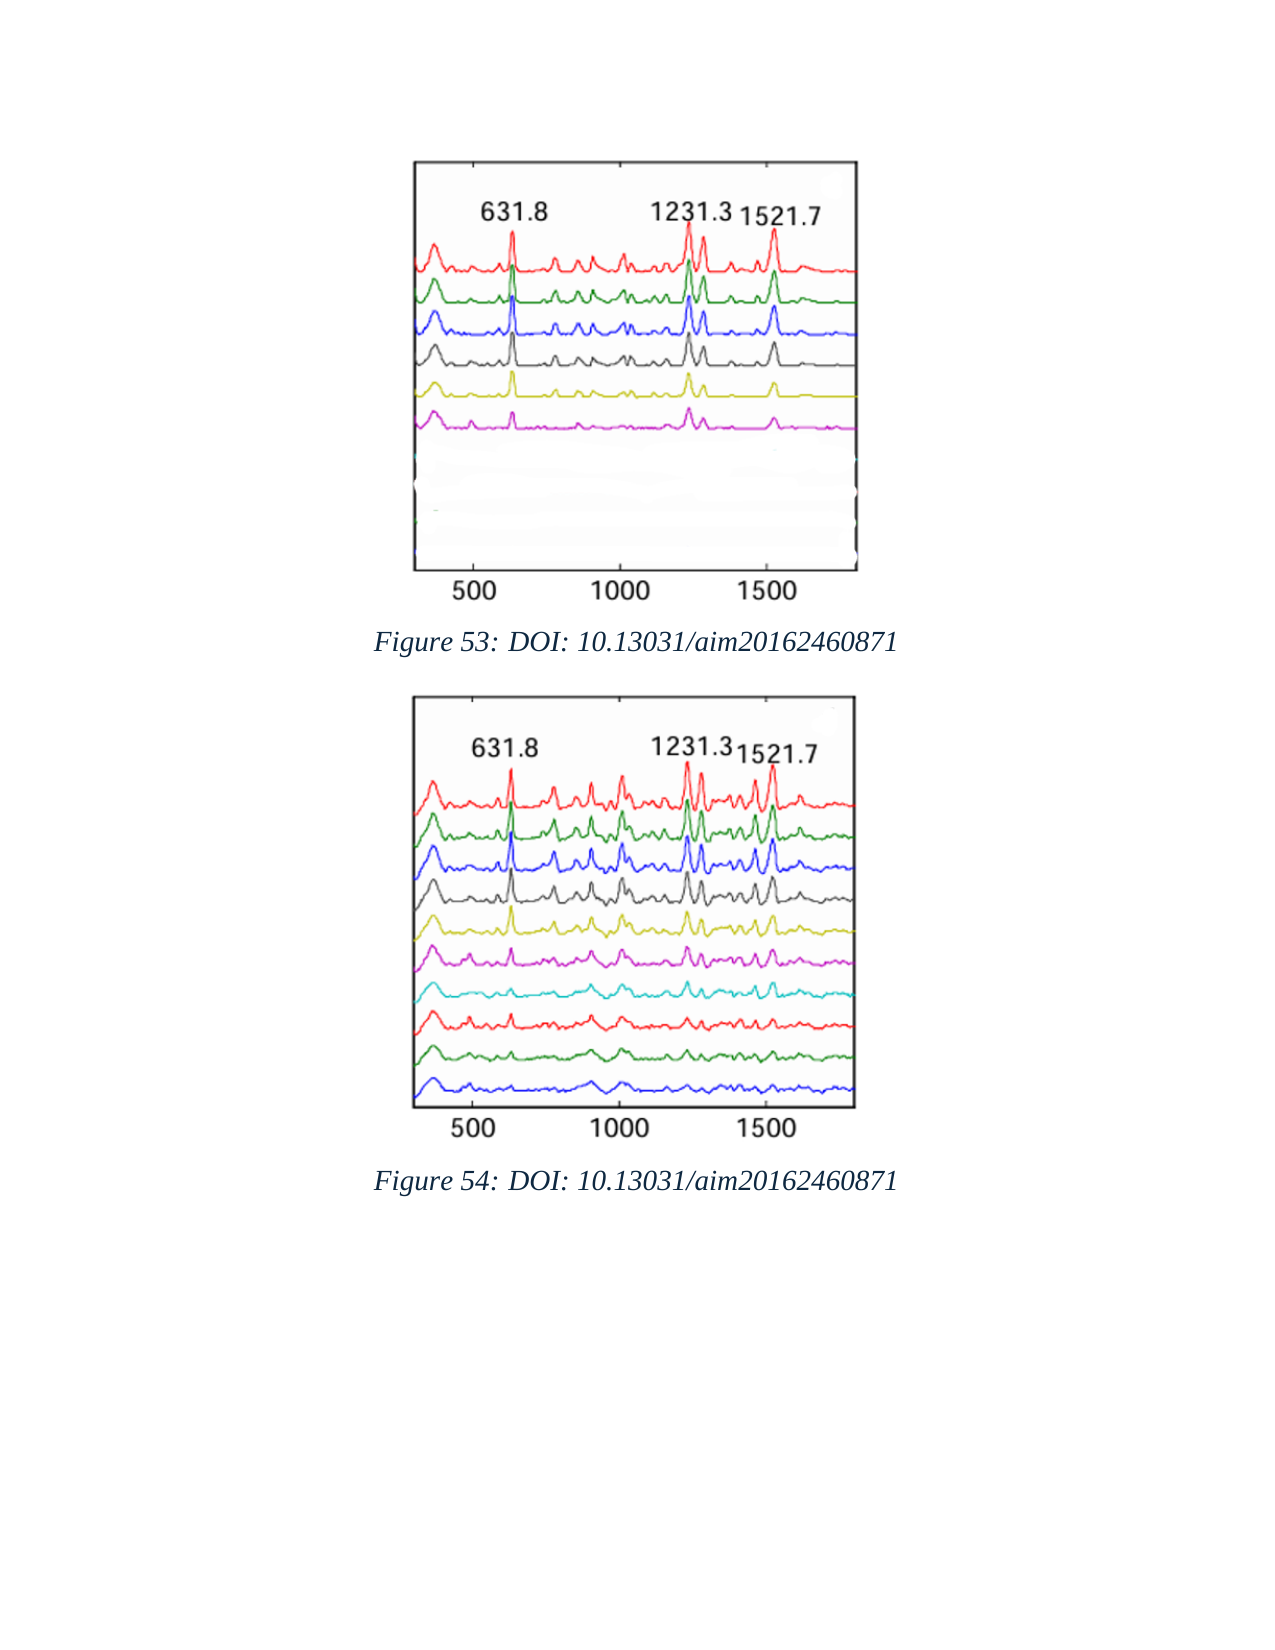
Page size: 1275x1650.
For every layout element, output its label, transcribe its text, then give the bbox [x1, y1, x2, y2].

picture [403, 678, 872, 1142]
text Figure 54: DOI: 10.13031/aim20162460871 [150, 1163, 1125, 1197]
picture [402, 150, 873, 602]
text Figure 53: DOI: 10.13031/aim20162460871 [150, 624, 1125, 657]
